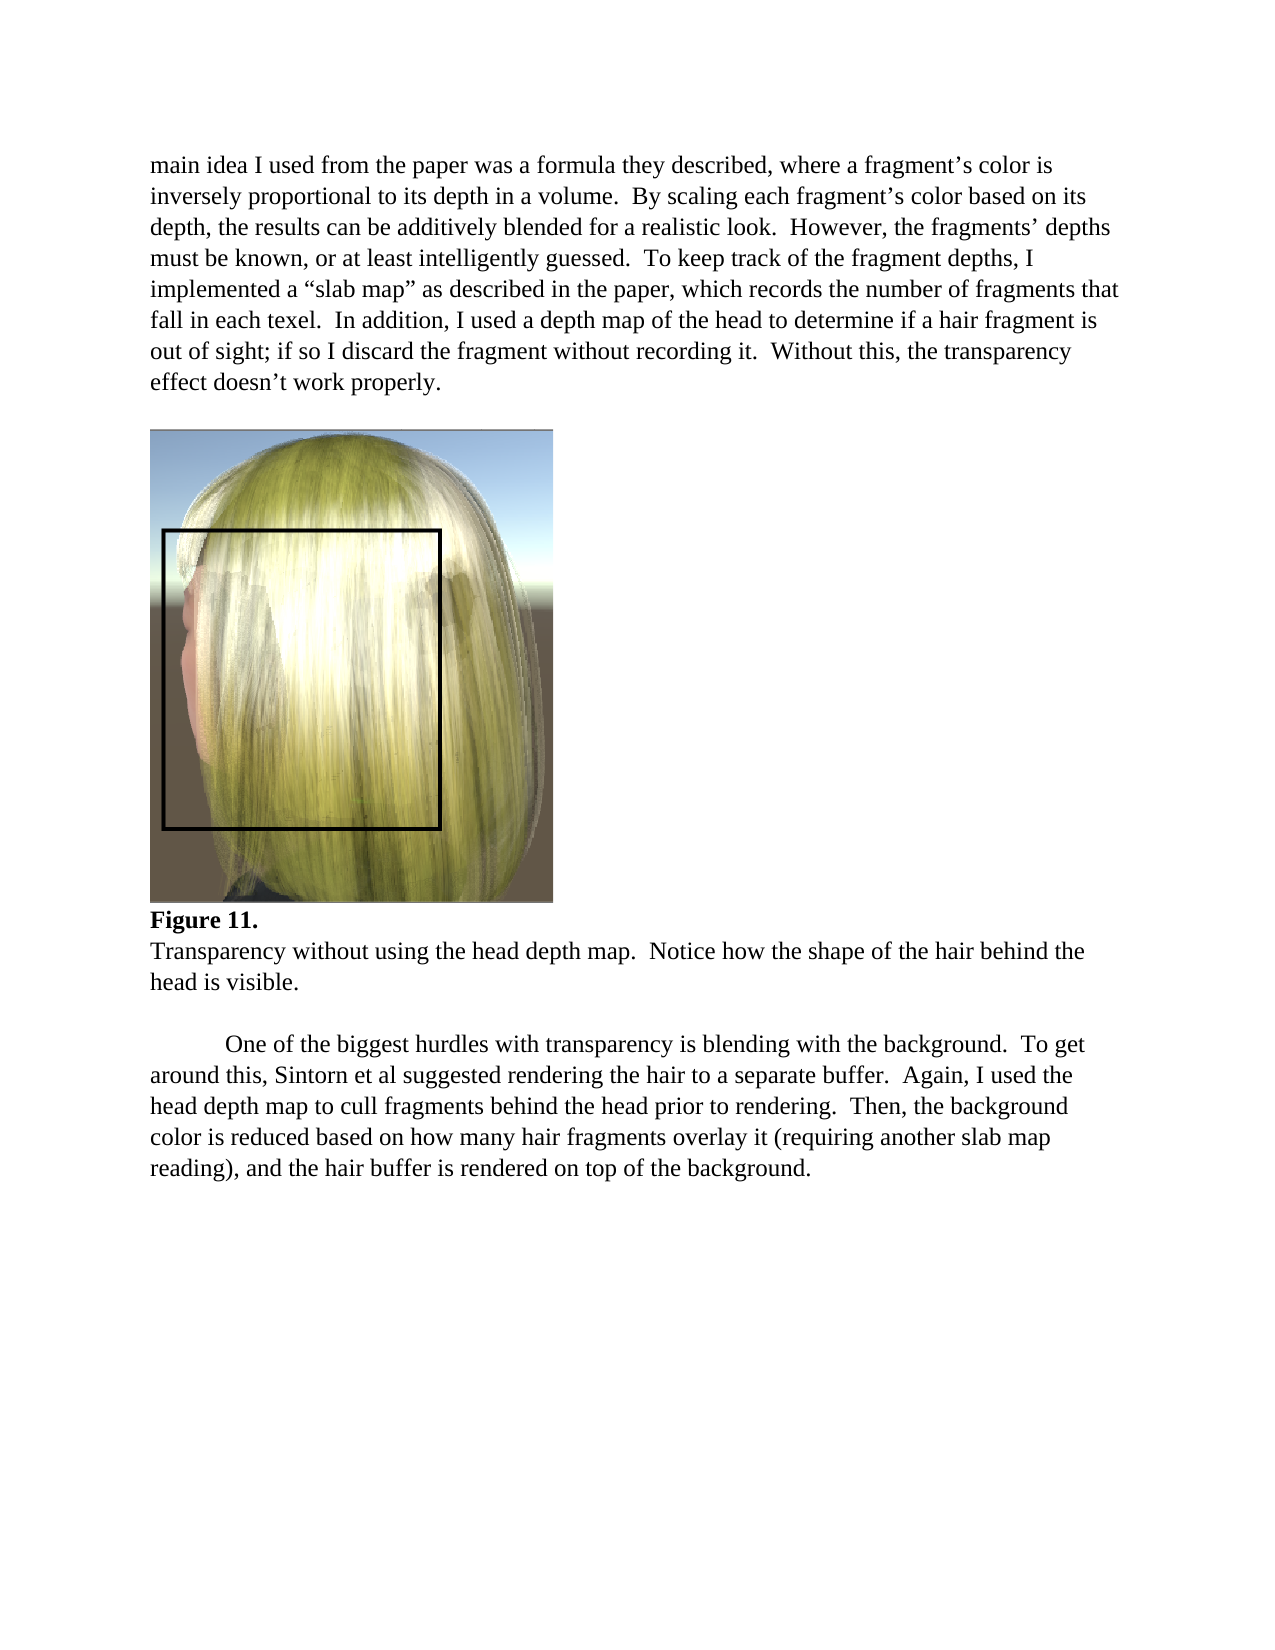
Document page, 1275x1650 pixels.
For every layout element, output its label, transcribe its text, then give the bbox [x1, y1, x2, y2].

text Figure 11. [150, 905, 1125, 933]
picture [150, 429, 554, 903]
text One of the biggest hurdles with transparency is blending with the background. To get around this, Sintorn et al suggested rendering the hair to a separate buffer. Again, I used the head depth map to cull fragments behind the head prior to rendering. Then, the background color is reduced based on how many hair fragments overlay it (requiring another slab map reading), and the hair buffer is rendered on top of the background. [150, 1029, 1125, 1182]
text Transparency without using the head depth map. Notice how the shape of the hair behind the head is visible. [150, 936, 1125, 996]
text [150, 150, 1125, 396]
